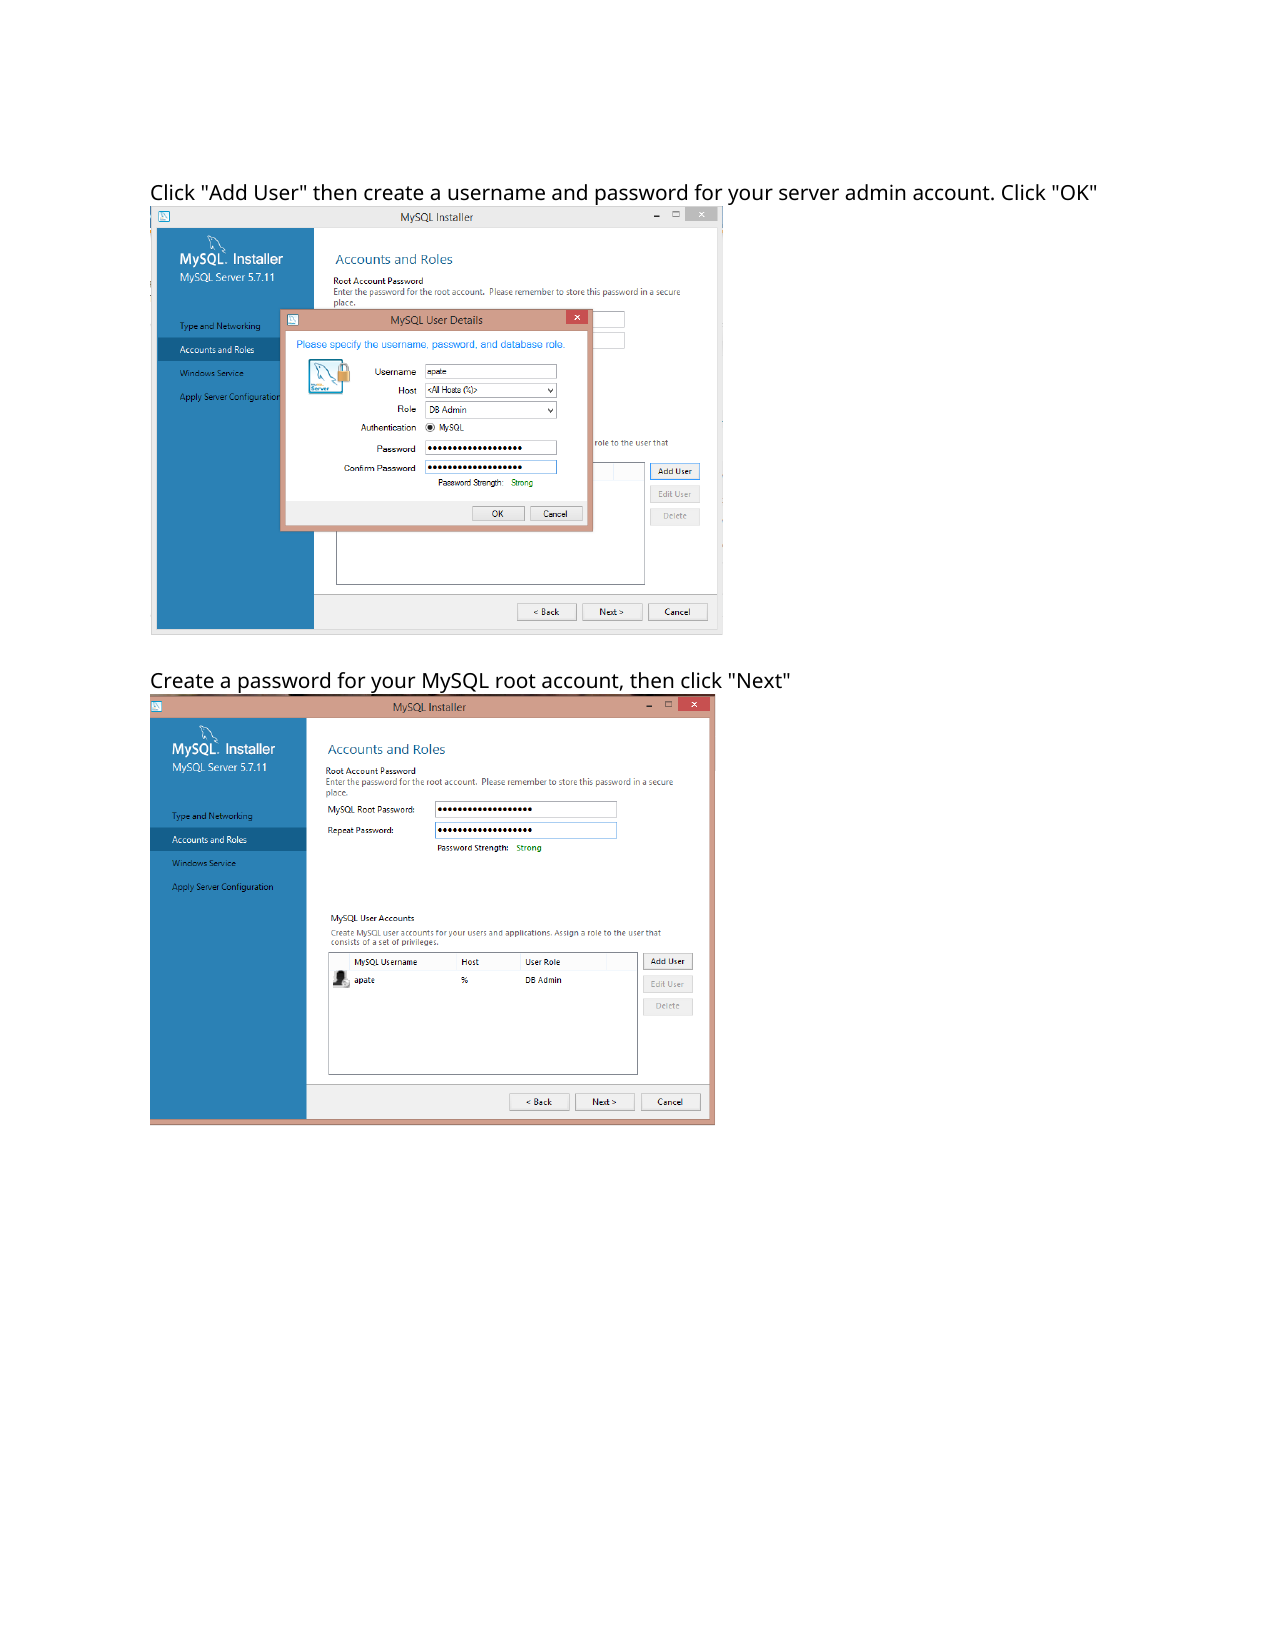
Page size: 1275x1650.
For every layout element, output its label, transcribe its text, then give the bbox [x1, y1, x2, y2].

text Create a password for your MySQL root account, then click "Next" [150, 666, 1125, 694]
picture [150, 694, 716, 1126]
text Click "Add User" then create a username and password for your server admin account. Click "OK" [150, 178, 1125, 207]
picture [150, 206, 723, 638]
